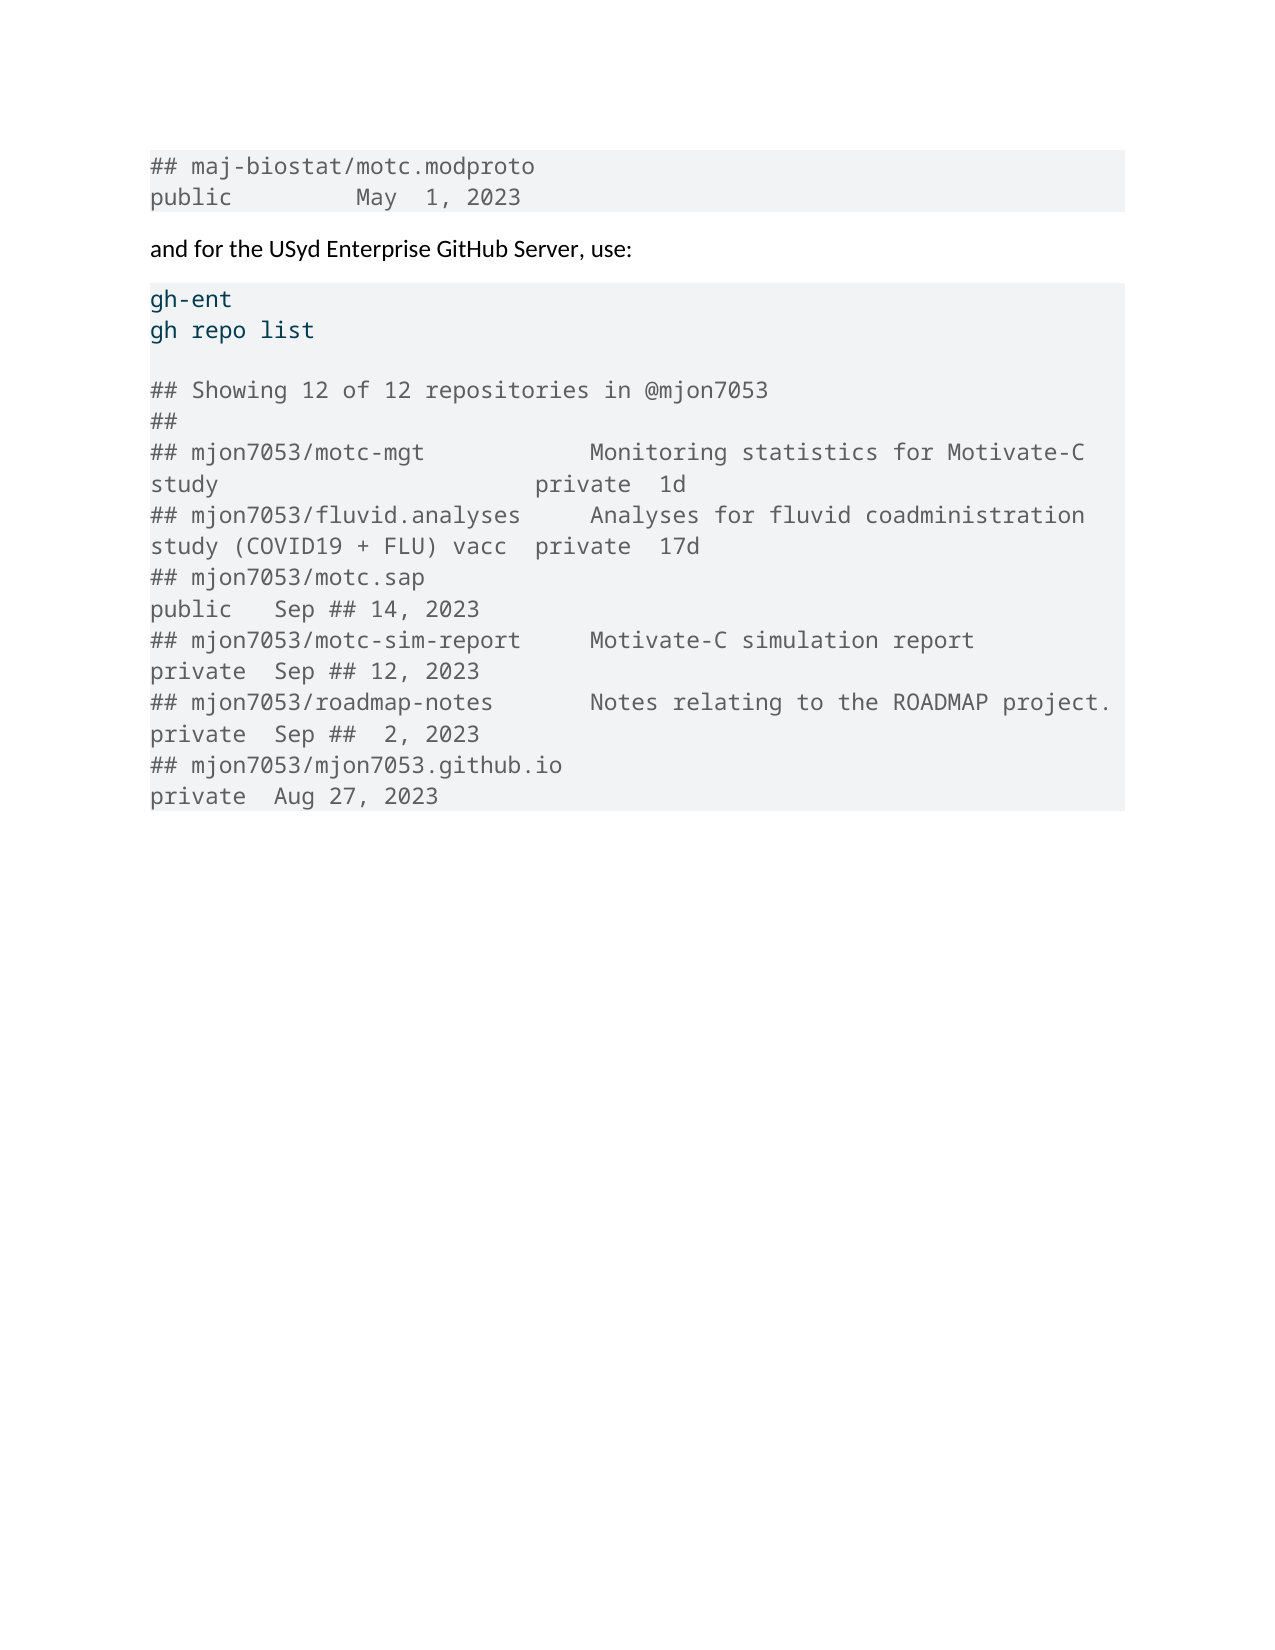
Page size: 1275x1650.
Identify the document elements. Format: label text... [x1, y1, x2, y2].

text gh-ent gh repo list ## Showing 12 of 12 repositories in @mjon7053 ## ## mjon7053/motc-mgt Monitoring statistics for Motivate-C study private 1d ## mjon7053/fluvid.analyses Analyses for fluvid coadministration study (COVID19 + FLU) vacc private 17d ## mjon7053/motc.sap public Sep ## 14, 2023 ## mjon7053/motc-sim-report Motivate-C simulation report private Sep ## 12, 2023 ## mjon7053/roadmap-notes Notes relating to the ROADMAP project. private Sep ## 2, 2023 ## mjon7053/mjon7053.github.io private Aug 27, 2023 [150, 283, 1125, 811]
text and for the USyd Enterprise GitHub Server, use: [150, 233, 1125, 264]
